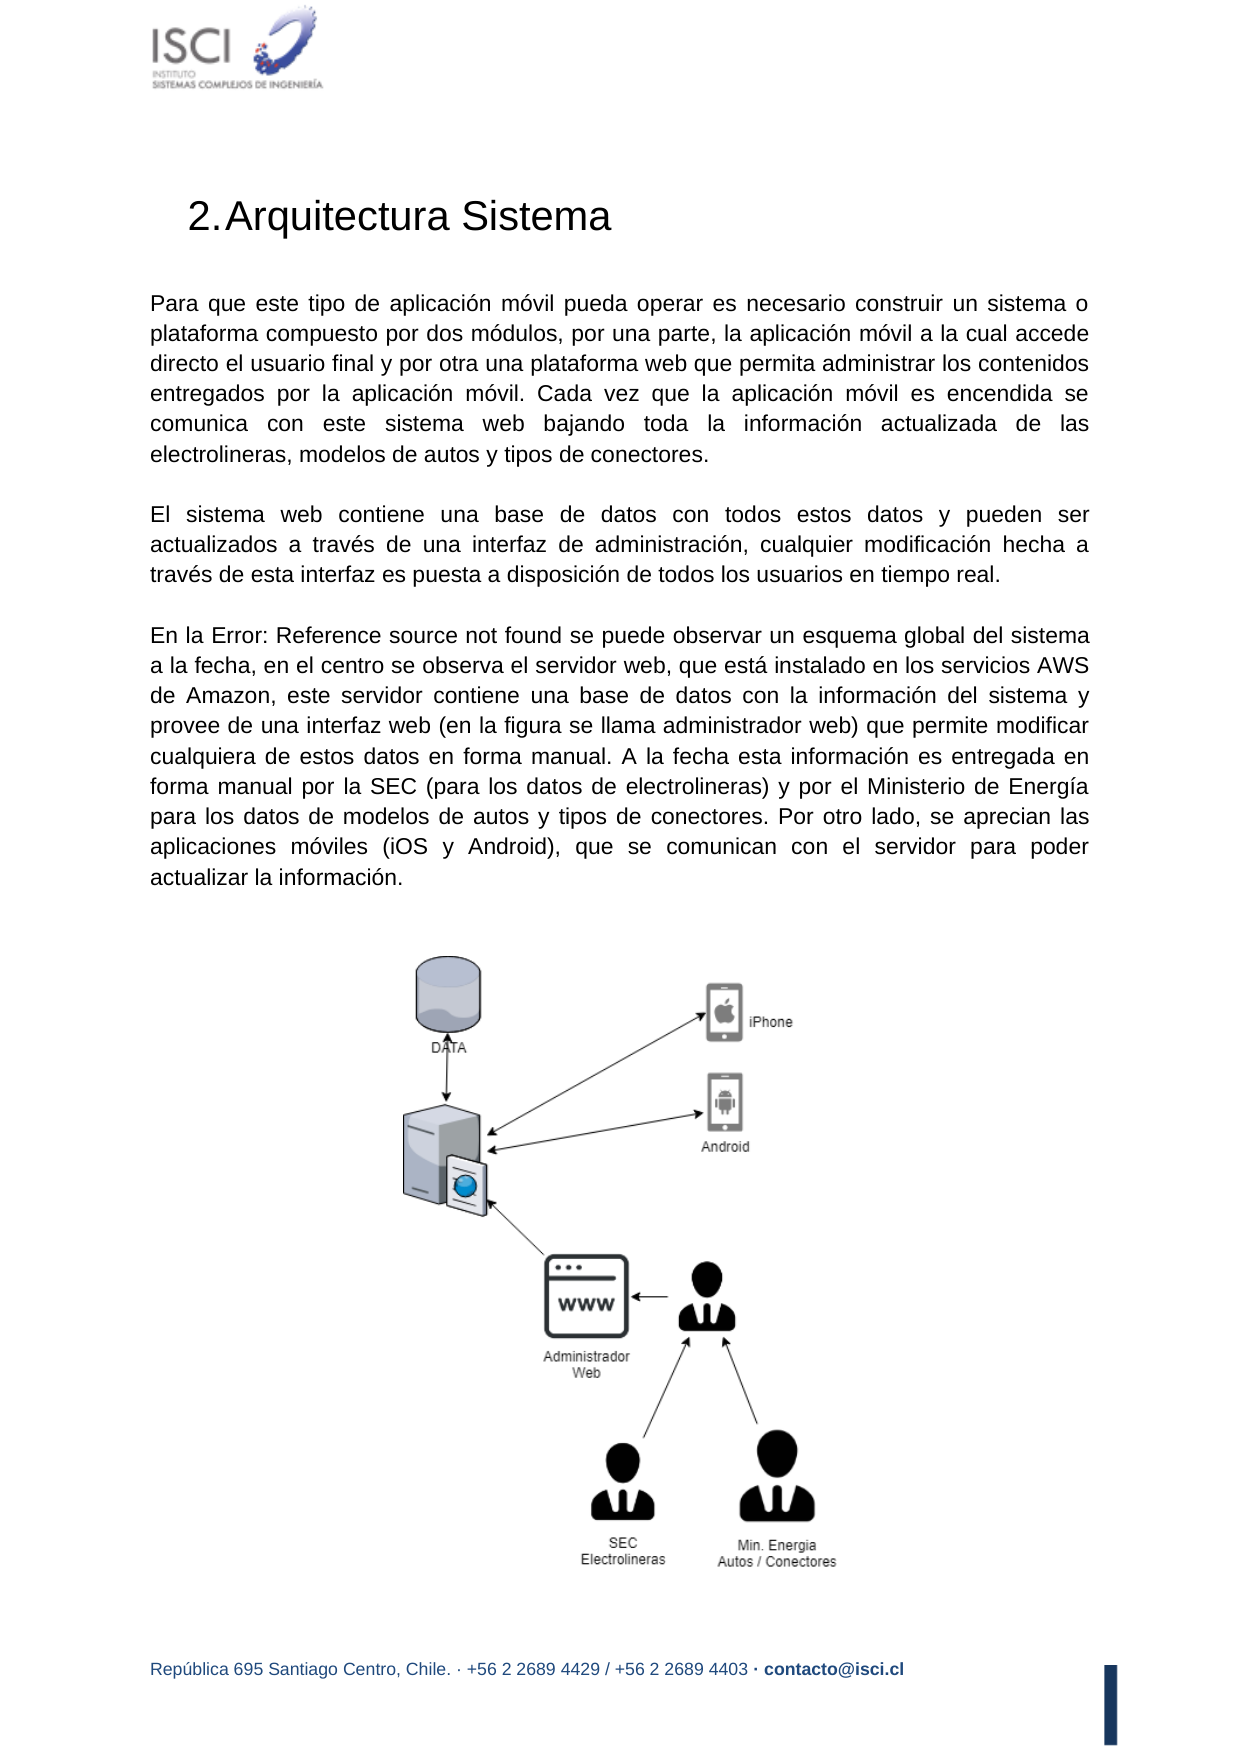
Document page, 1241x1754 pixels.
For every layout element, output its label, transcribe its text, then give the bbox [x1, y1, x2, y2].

subtitle Arquitectura Sistema [187, 192, 1090, 239]
text Para que este tipo de aplicación móvil pueda operar es necesario construir un sistema o plataforma compuesto por dos módulos, por una parte, la aplicación móvil a la cual accede directo el usuario final y por otra una plataforma web que permita administrar los contenidos entregados por la aplicación móvil. Cada vez que la aplicación móvil es encendida se comunica con este sistema web bajando toda la información actualizada de las electrolineras, modelos de autos y tipos de conectores. [150, 289, 1090, 467]
picture [403, 956, 838, 1569]
text El sistema web contiene una base de datos con todos estos datos y pueden ser actualizados a través de una interfaz de administración, cualquier modificación hecha a través de esta interfaz es puesta a disposición de todos los usuarios en tiempo real. [150, 501, 1090, 588]
picture [1103, 1665, 1119, 1747]
picture [150, 0, 325, 95]
